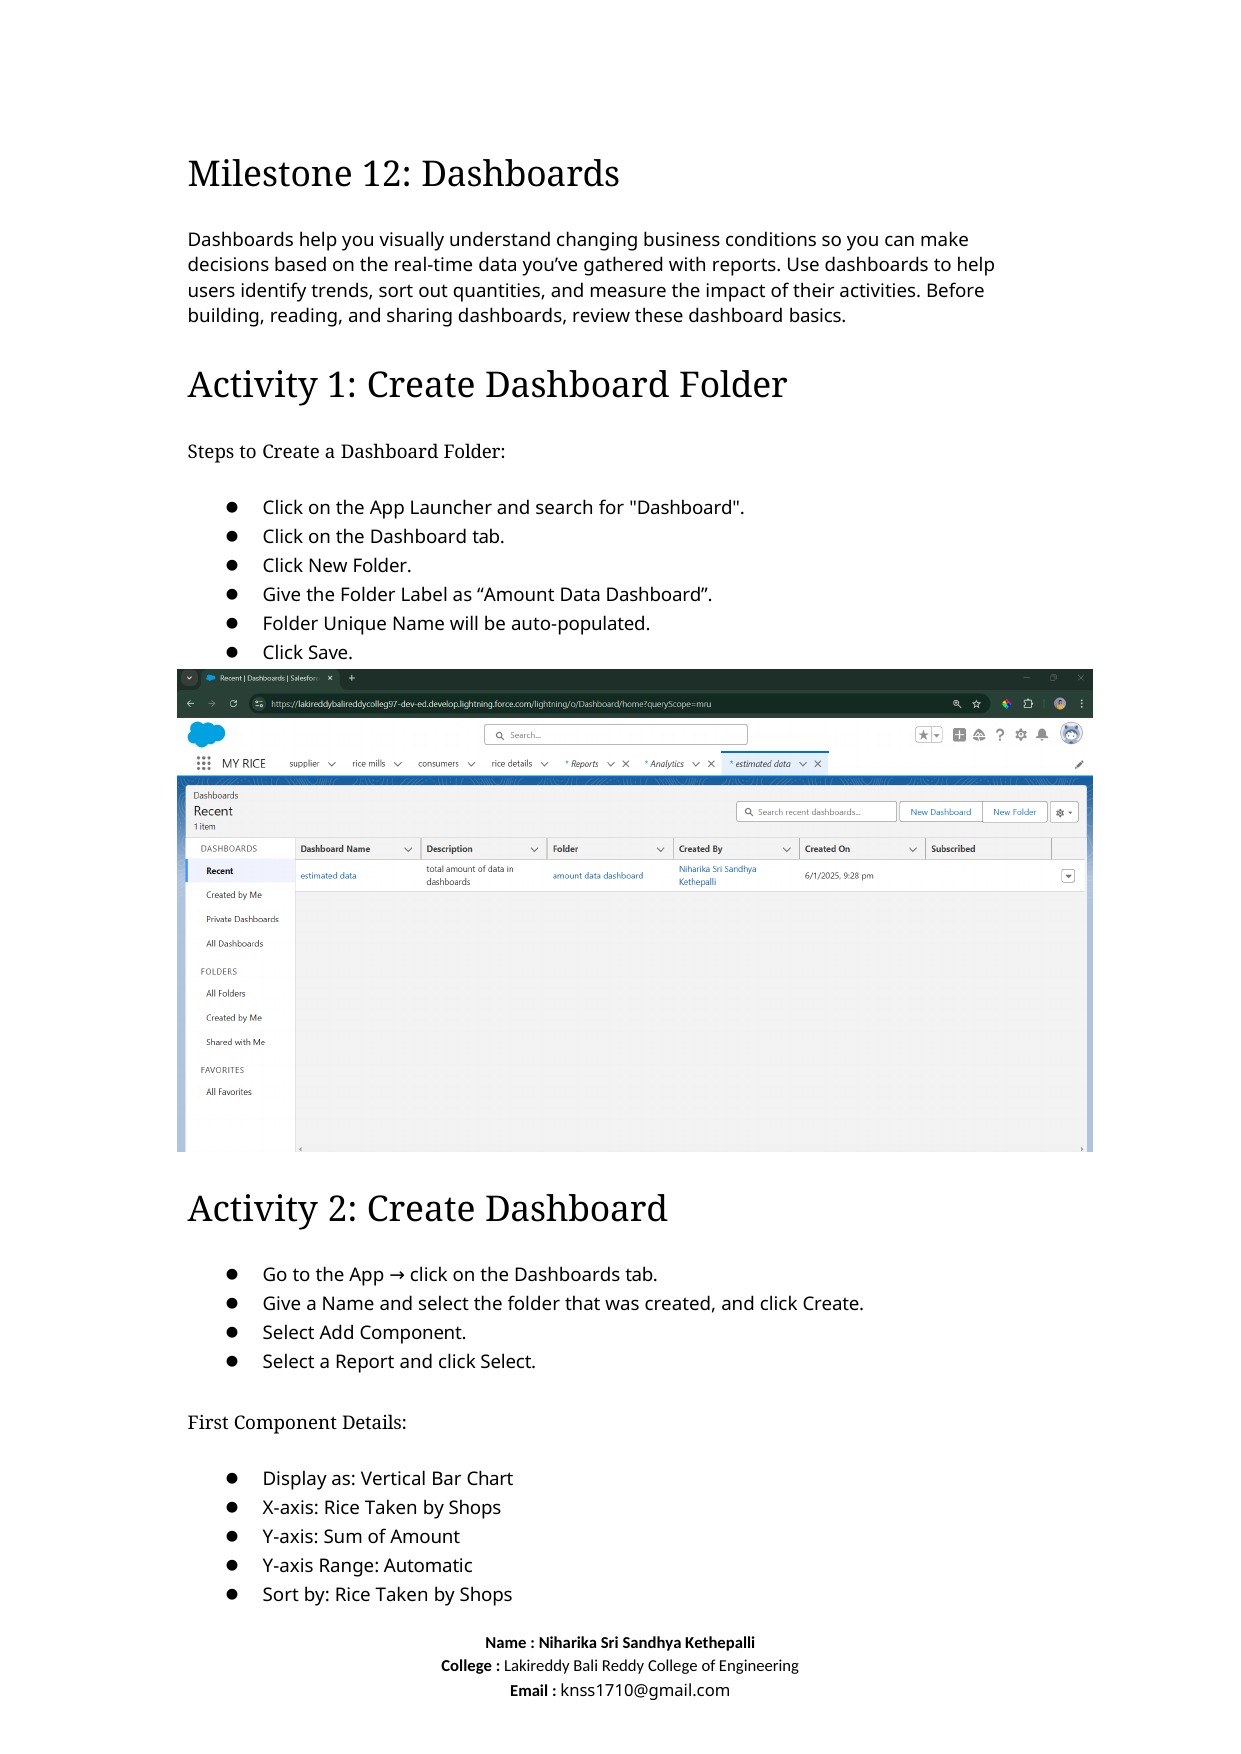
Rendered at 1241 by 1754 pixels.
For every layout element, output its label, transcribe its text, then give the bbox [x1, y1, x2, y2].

list Give a Name and select the folder that was created, and click Create. [225, 1290, 1093, 1316]
list Folder Unique Name will be auto-populated. [225, 610, 1093, 636]
list Sort by: Rice Taken by Shops [225, 1581, 1093, 1607]
list X-axis: Rice Taken by Shops [225, 1494, 1093, 1520]
subtitle Activity 1: Create Dashboard Folder [187, 360, 1093, 408]
text First Component Details: [187, 1409, 1093, 1434]
list Select Add Component. [225, 1319, 1093, 1345]
list Give the Folder Label as “Amount Data Dashboard”. [225, 581, 1093, 607]
list Click Save. [225, 639, 1093, 665]
list Go to the App → click on the Dashboards tab. [225, 1262, 1093, 1287]
list Click on the Dashboard tab. [225, 523, 1093, 549]
text Steps to Create a Dashboard Folder: [187, 438, 1093, 463]
subtitle Milestone 12: Dashboards [187, 148, 1093, 197]
list Y-axis Range: Automatic [225, 1552, 1093, 1578]
list Y-axis: Sum of Amount [225, 1523, 1093, 1549]
list Display as: Vertical Bar Chart [225, 1465, 1093, 1491]
list Click on the App Launcher and search for "Dashboard". [225, 494, 1093, 520]
text Dashboards help you visually understand changing business conditions so you can make decisions based on the real-time data you’ve gathered with reports. Use dashboards to help users identify trends, sort out quantities, and measure the impact of their activities. Before building, reading, and sharing dashboards, review these dashboard basics. [187, 226, 1047, 328]
list Click New Folder. [225, 552, 1093, 578]
picture [177, 669, 1093, 1152]
subtitle Activity 2: Create Dashboard [187, 1184, 1093, 1232]
list Select a Report and click Select. [225, 1348, 1093, 1374]
